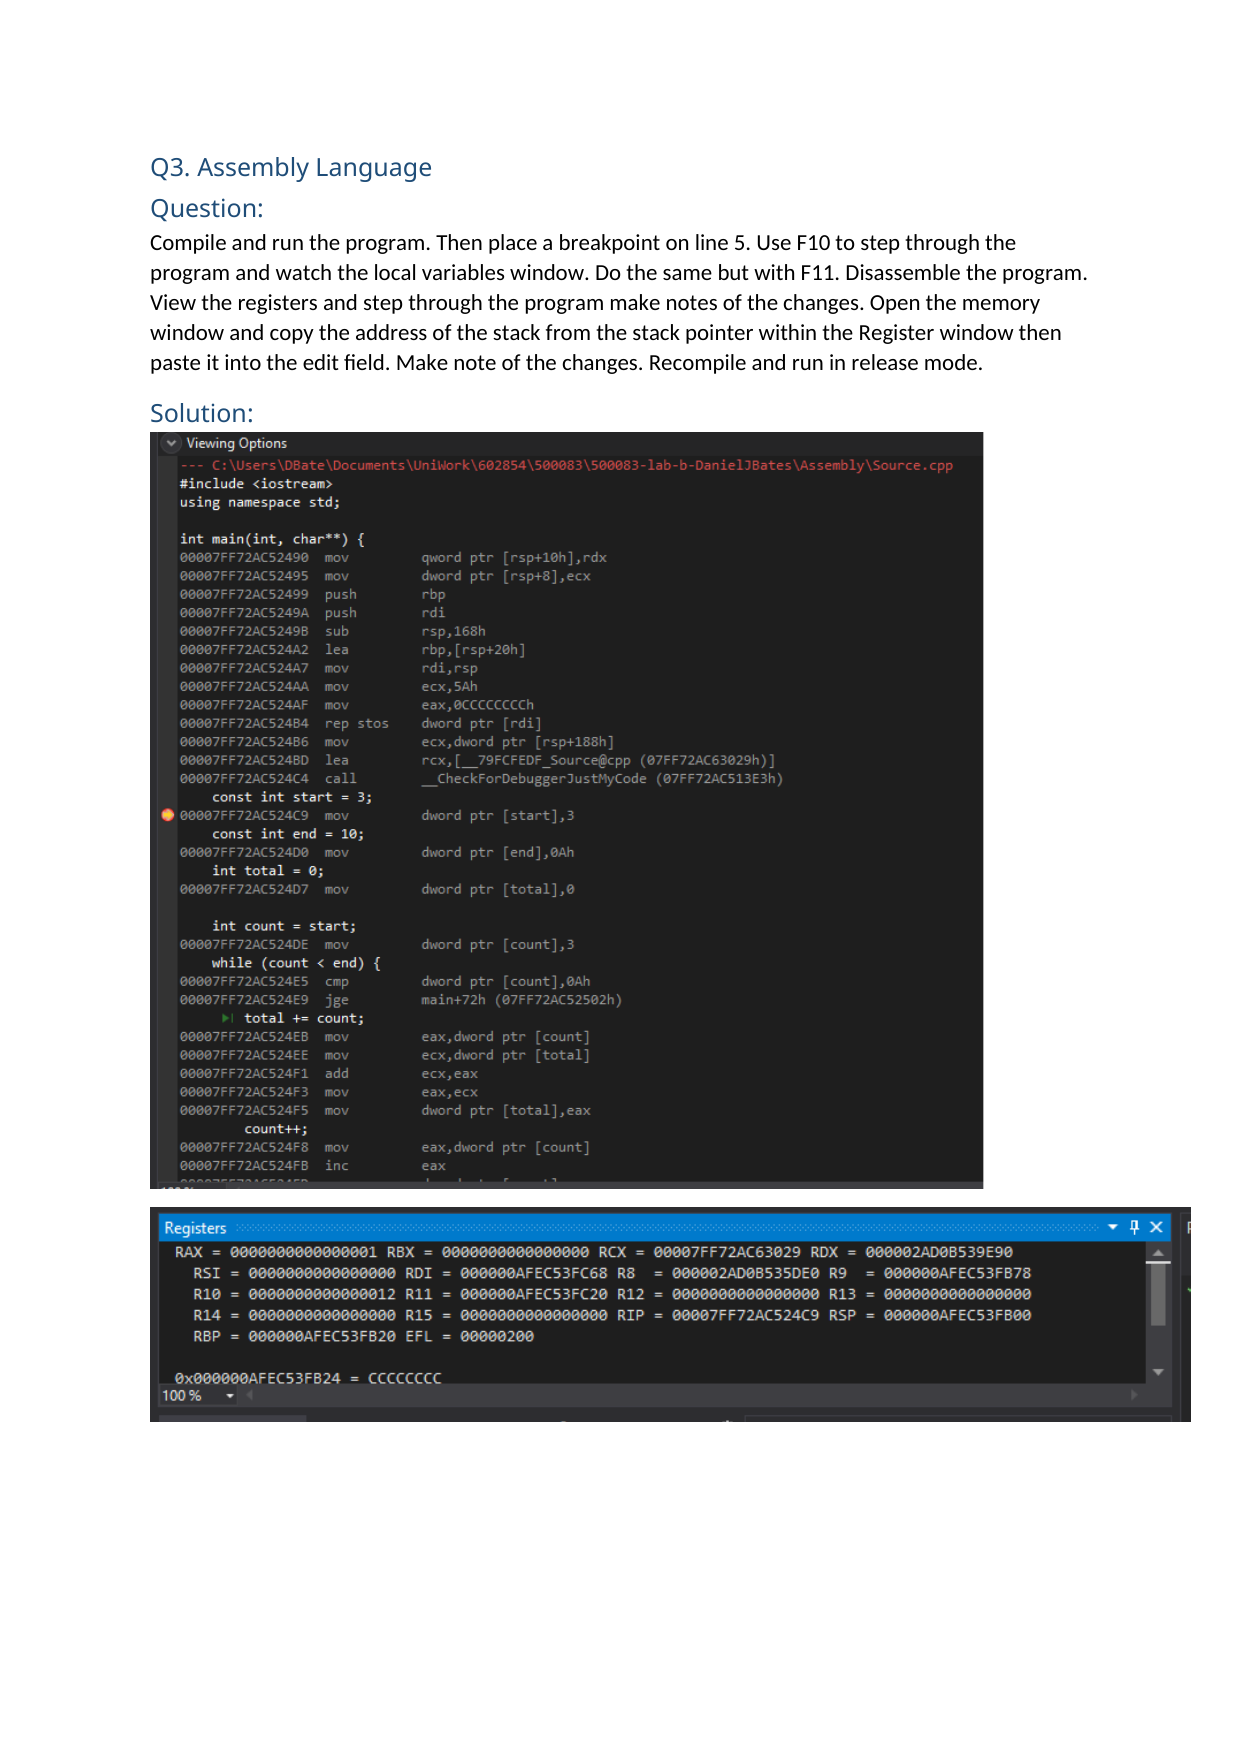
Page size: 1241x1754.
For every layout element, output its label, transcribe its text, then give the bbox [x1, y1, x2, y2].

picture [150, 1207, 1191, 1422]
subtitle Q3. Assembly Language [150, 150, 1090, 184]
text Compile and run the program. Then place a breakpoint on line 5. Use F10 to step through the program and watch the local variables window. Do the same but with F11. Disassemble the program. View the registers and step through the program make notes of the changes. Open the memory window and copy the address of the stack from the stack pointer within the Register window then paste it into the edit field. Make note of the changes. Recompile and run in release mode. [150, 228, 1090, 377]
subtitle Solution: [150, 395, 1090, 429]
picture [150, 432, 984, 1189]
subtitle Question: [150, 191, 1090, 225]
